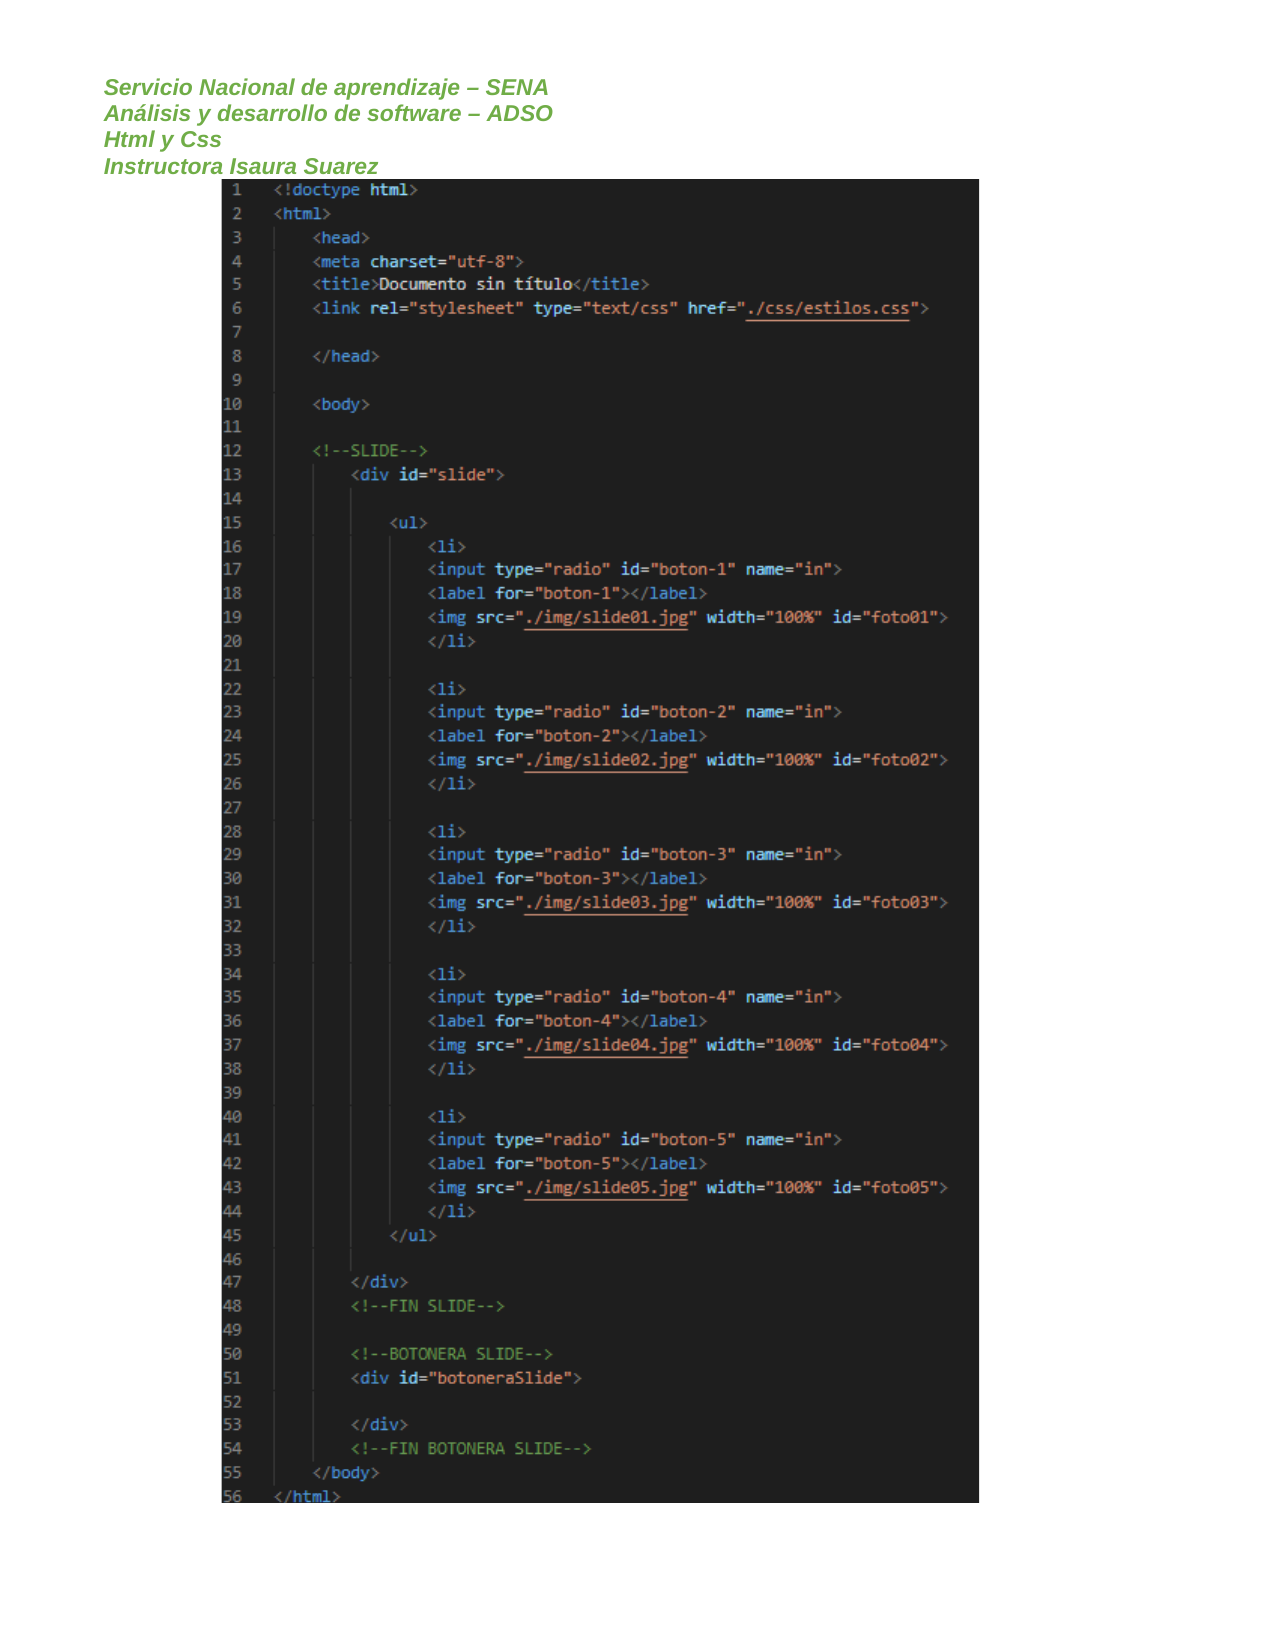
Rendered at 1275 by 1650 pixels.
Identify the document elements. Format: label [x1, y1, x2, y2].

picture [221, 179, 980, 1503]
